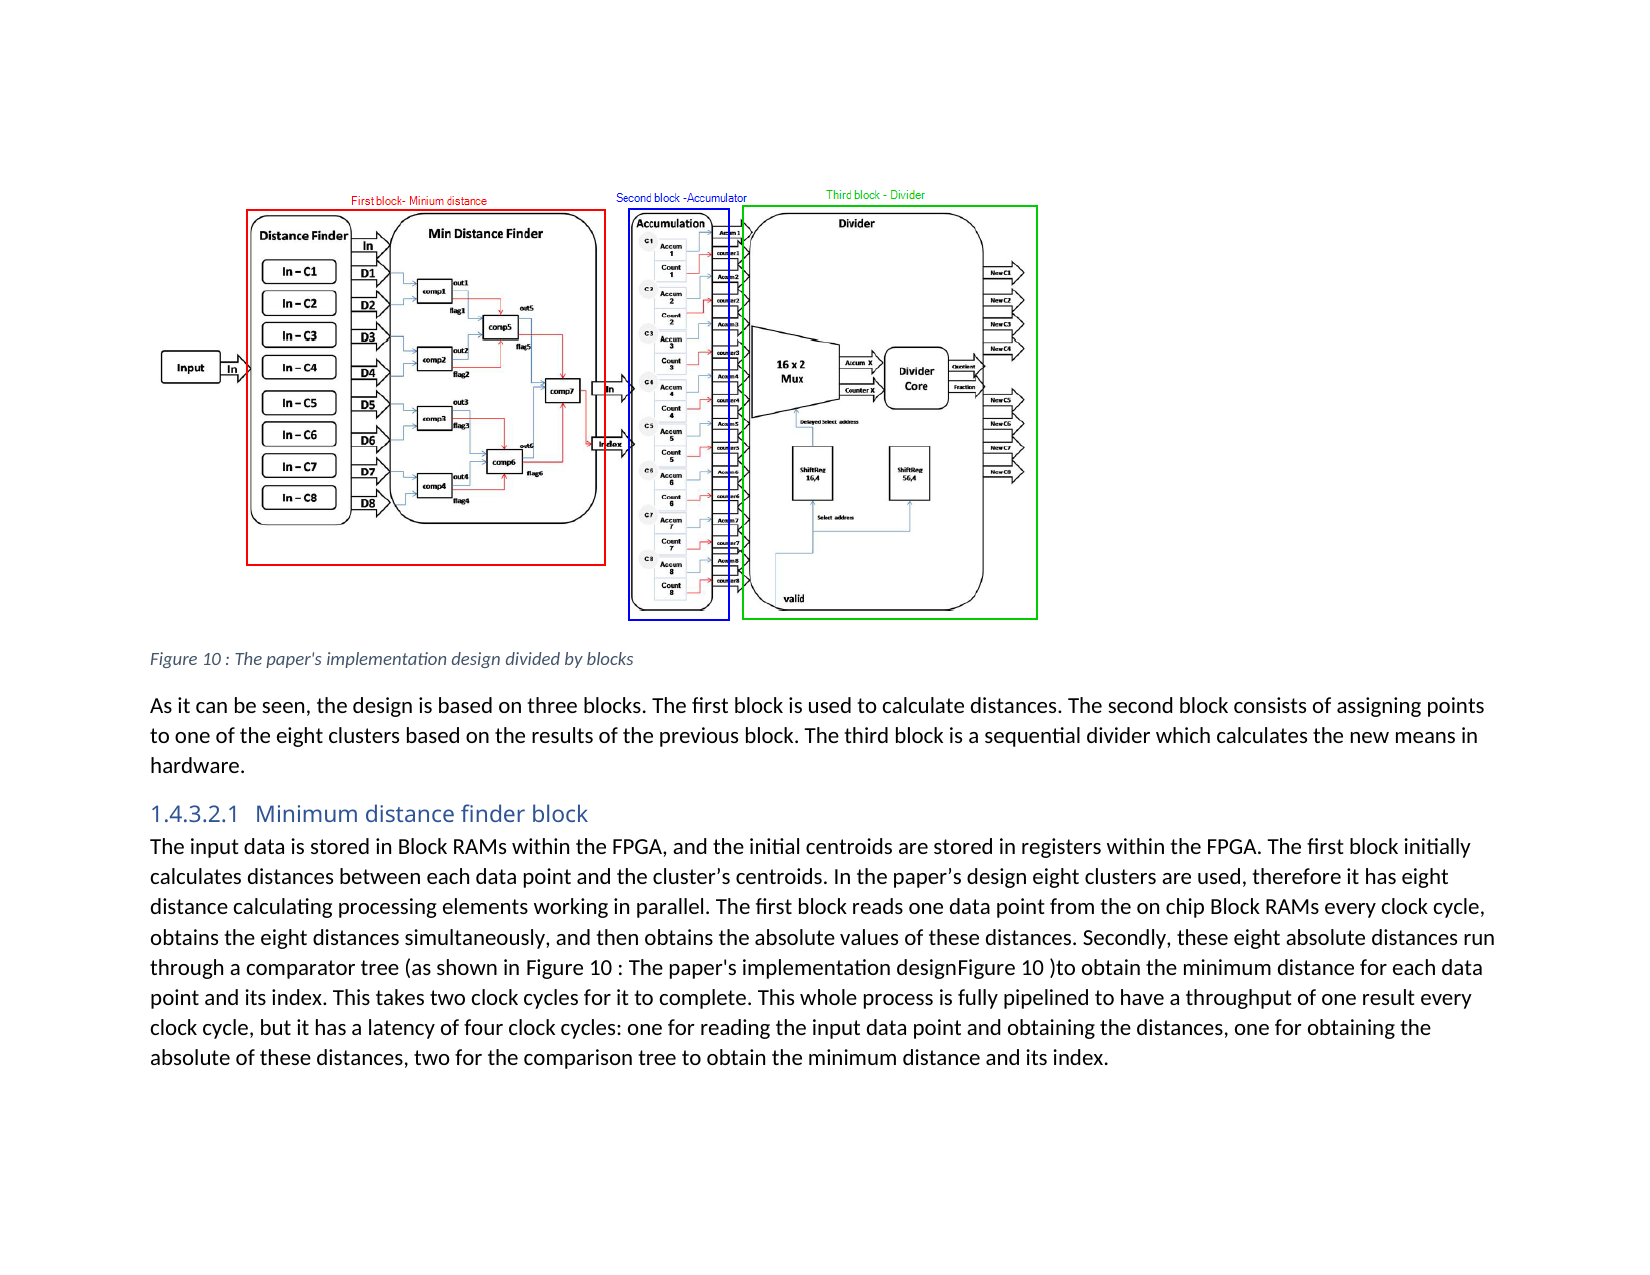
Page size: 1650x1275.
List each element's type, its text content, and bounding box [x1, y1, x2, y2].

subtitle Minimum distance finder block [150, 798, 1500, 829]
text The input data is stored in Block RAMs within the FPGA, and the initial centroids are stored in registers within the FPGA. The first block initially calculates distances between each data point and the cluster’s centroids. In the paper’s design eight clusters are used, therefore it has eight distance calculating processing elements working in parallel. The first block reads one data point from the on chip Block RAMs every clock cycle, obtains the eight distances simultaneously, and then obtains the absolute values of these distances. Secondly, these eight absolute distances run through a comparator tree (as shown in Figure 10 : The paper's implementation designFigure 10 )to obtain the minimum distance for each data point and its index. This takes two clock cycles for it to complete. This whole process is fully pipelined to have a throughput of one result every clock cycle, but it has a latency of four clock cycles: one for reading the input data point and obtaining the distances, one for obtaining the absolute of these distances, two for the comparison tree to obtain the minimum distance and its index. [150, 832, 1500, 1071]
picture [150, 187, 1050, 629]
text As it can be seen, the design is based on three blocks. The first block is used to calculate distances. The second block consists of assigning points to one of the eight clusters based on the results of the previous block. The third block is a sequential divider which calculates the new means in hardware. [150, 691, 1500, 779]
text Figure 10 : The paper's implementation design divided by blocks [150, 647, 1500, 670]
